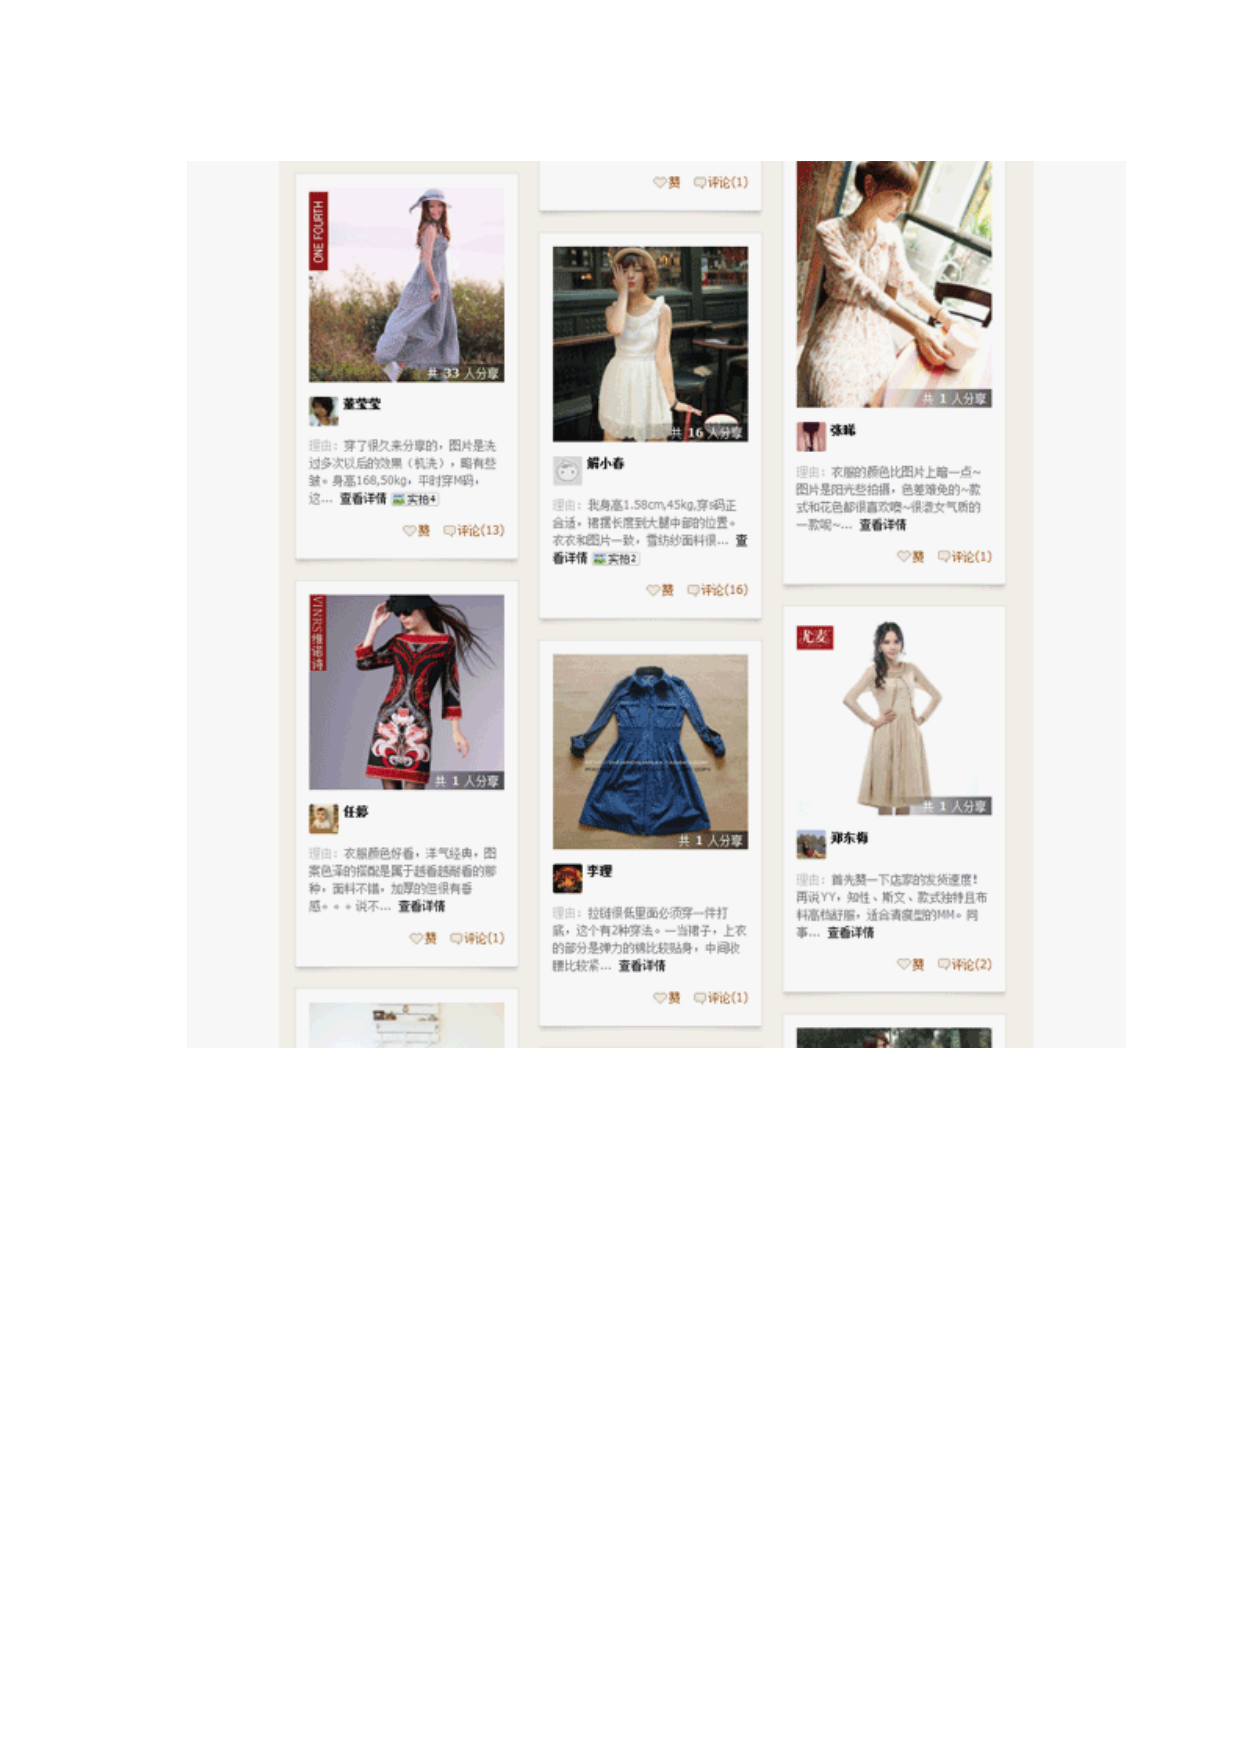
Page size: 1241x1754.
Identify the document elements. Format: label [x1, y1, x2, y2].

picture [187, 161, 1126, 1048]
